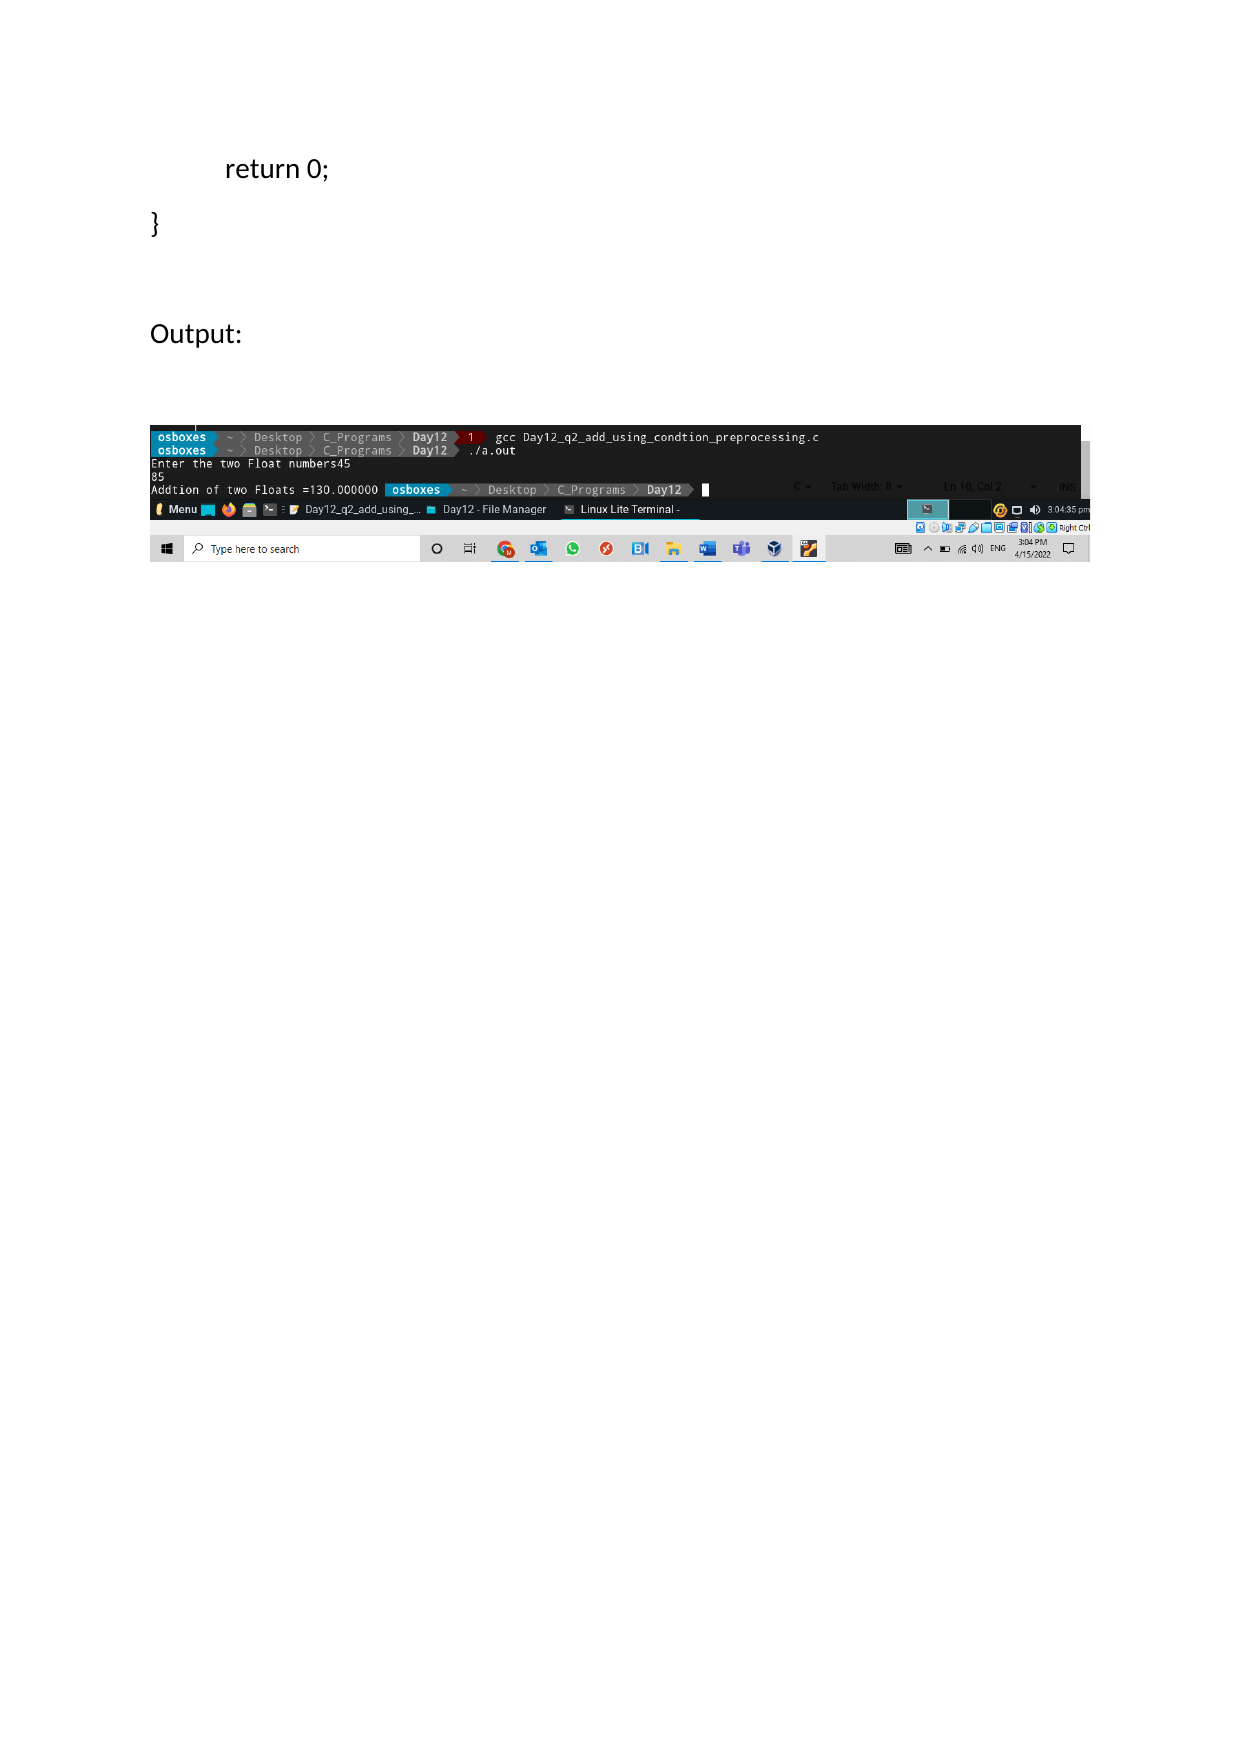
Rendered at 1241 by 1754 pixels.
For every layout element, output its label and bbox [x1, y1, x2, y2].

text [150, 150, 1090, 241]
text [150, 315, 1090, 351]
picture [150, 425, 1091, 562]
